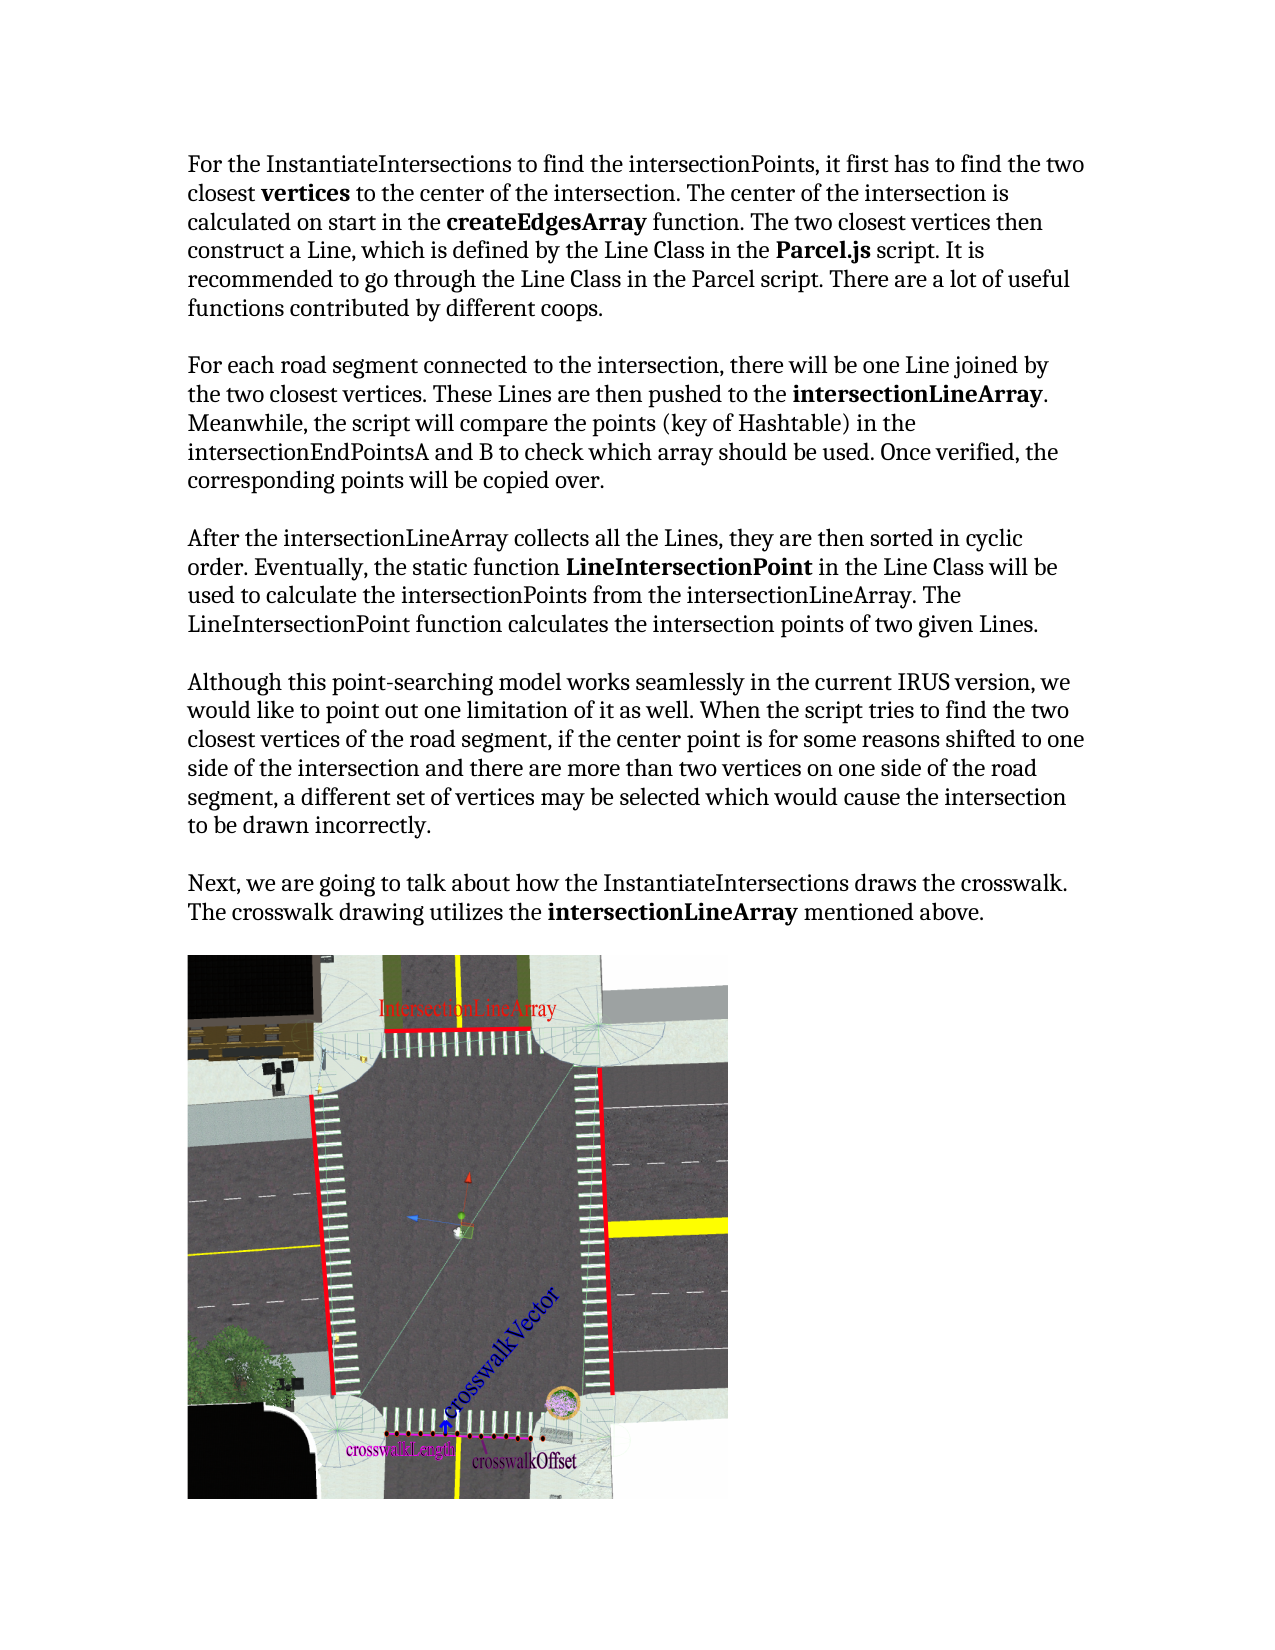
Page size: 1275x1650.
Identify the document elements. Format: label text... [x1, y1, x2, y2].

picture [187, 955, 728, 1499]
text For each road segment connected to the intersection, there will be one Line joined by the two closest vertices. These Lines are then pushed to the intersectionLineArray. Meanwhile, the script will compare the points (key of Hashtable) in the intersectionEndPointsA and B to check which array should be used. Once verified, the corresponding points will be copied over. [187, 351, 1087, 495]
text After the intersectionLineArray collects all the Lines, they are then sorted in cyclic order. Eventually, the static function LineIntersectionPoint in the Line Class will be used to calculate the intersectionPoints from the intersectionLineArray. The LineIntersectionPoint function calculates the intersection points of two given Lines. [187, 524, 1087, 639]
text For the InstantiateIntersections to find the intersectionPoints, it first has to find the two closest vertices to the center of the intersection. The center of the intersection is calculated on start in the createEdgesArray function. The two closest vertices then construct a Line, which is defined by the Line Class in the Parcel.js script. It is recommended to go through the Line Class in the Parcel script. There are a lot of useful functions contributed by different coops. [187, 150, 1087, 322]
text Although this point-searching model works seamlessly in the current IRUS version, we would like to point out one limitation of it as well. When the script tries to find the two closest vertices of the road segment, if the center point is for some reasons shifted to one side of the intersection and there are more than two vertices on one side of the road segment, a different set of vertices may be selected which would cause the intersection to be drawn incorrectly. [187, 667, 1087, 840]
text Next, we are going to talk about how the InstantiateIntersections draws the crosswalk. The crosswalk drawing utilizes the intersectionLineArray mentioned above. [187, 869, 1087, 926]
